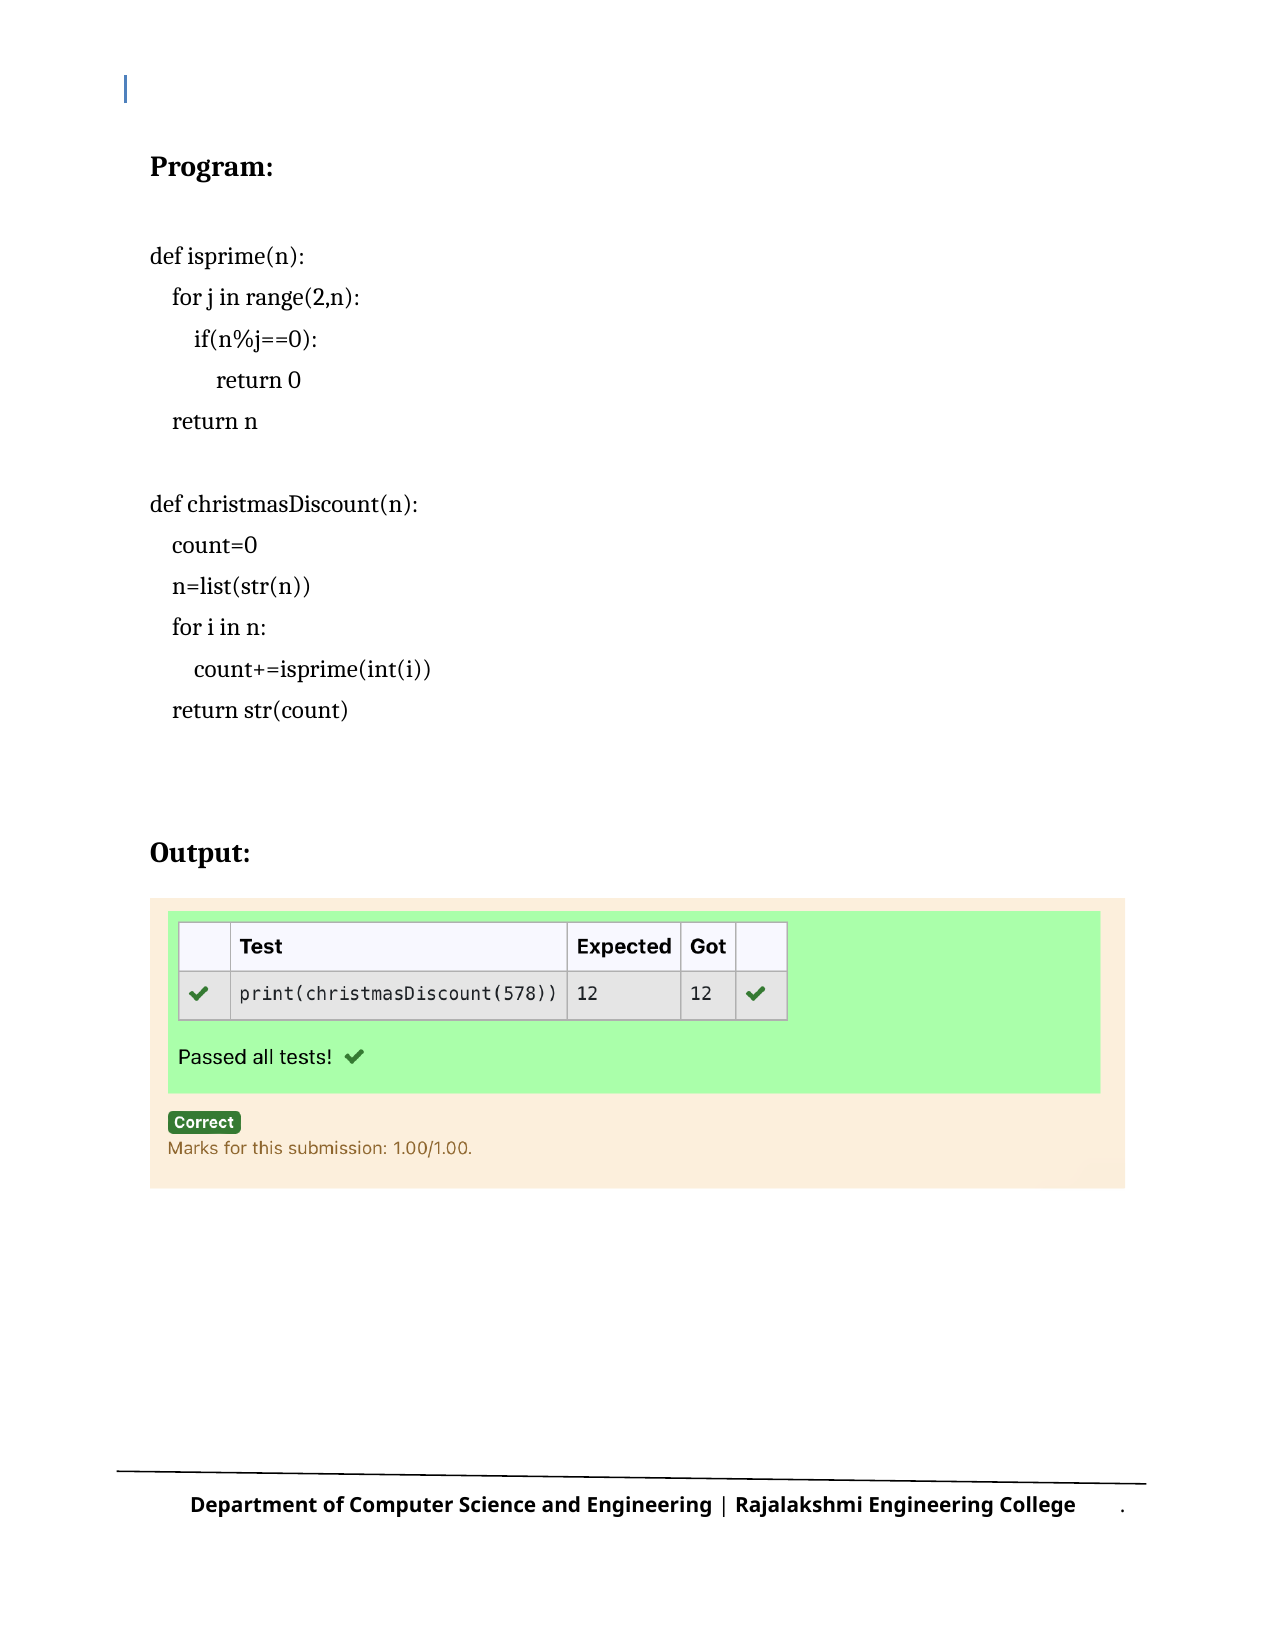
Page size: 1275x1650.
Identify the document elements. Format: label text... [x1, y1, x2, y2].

text def christmasDiscount(n): [150, 489, 1125, 518]
text count+=isprime(int(i)) [150, 654, 1125, 683]
text if(n%j==0): [150, 324, 1125, 353]
text return 0 [150, 366, 1125, 394]
picture [150, 898, 1125, 1191]
text for j in range(2,n): [150, 283, 1125, 312]
text def isprime(n): [150, 242, 1125, 271]
text for i in n: [150, 613, 1125, 642]
text count=0 [150, 531, 1125, 559]
text n=list(str(n)) [150, 572, 1125, 601]
text Output: [150, 836, 1125, 870]
text return n [150, 407, 1125, 436]
text Program: [150, 150, 1125, 183]
text return str(count) [150, 696, 1125, 724]
